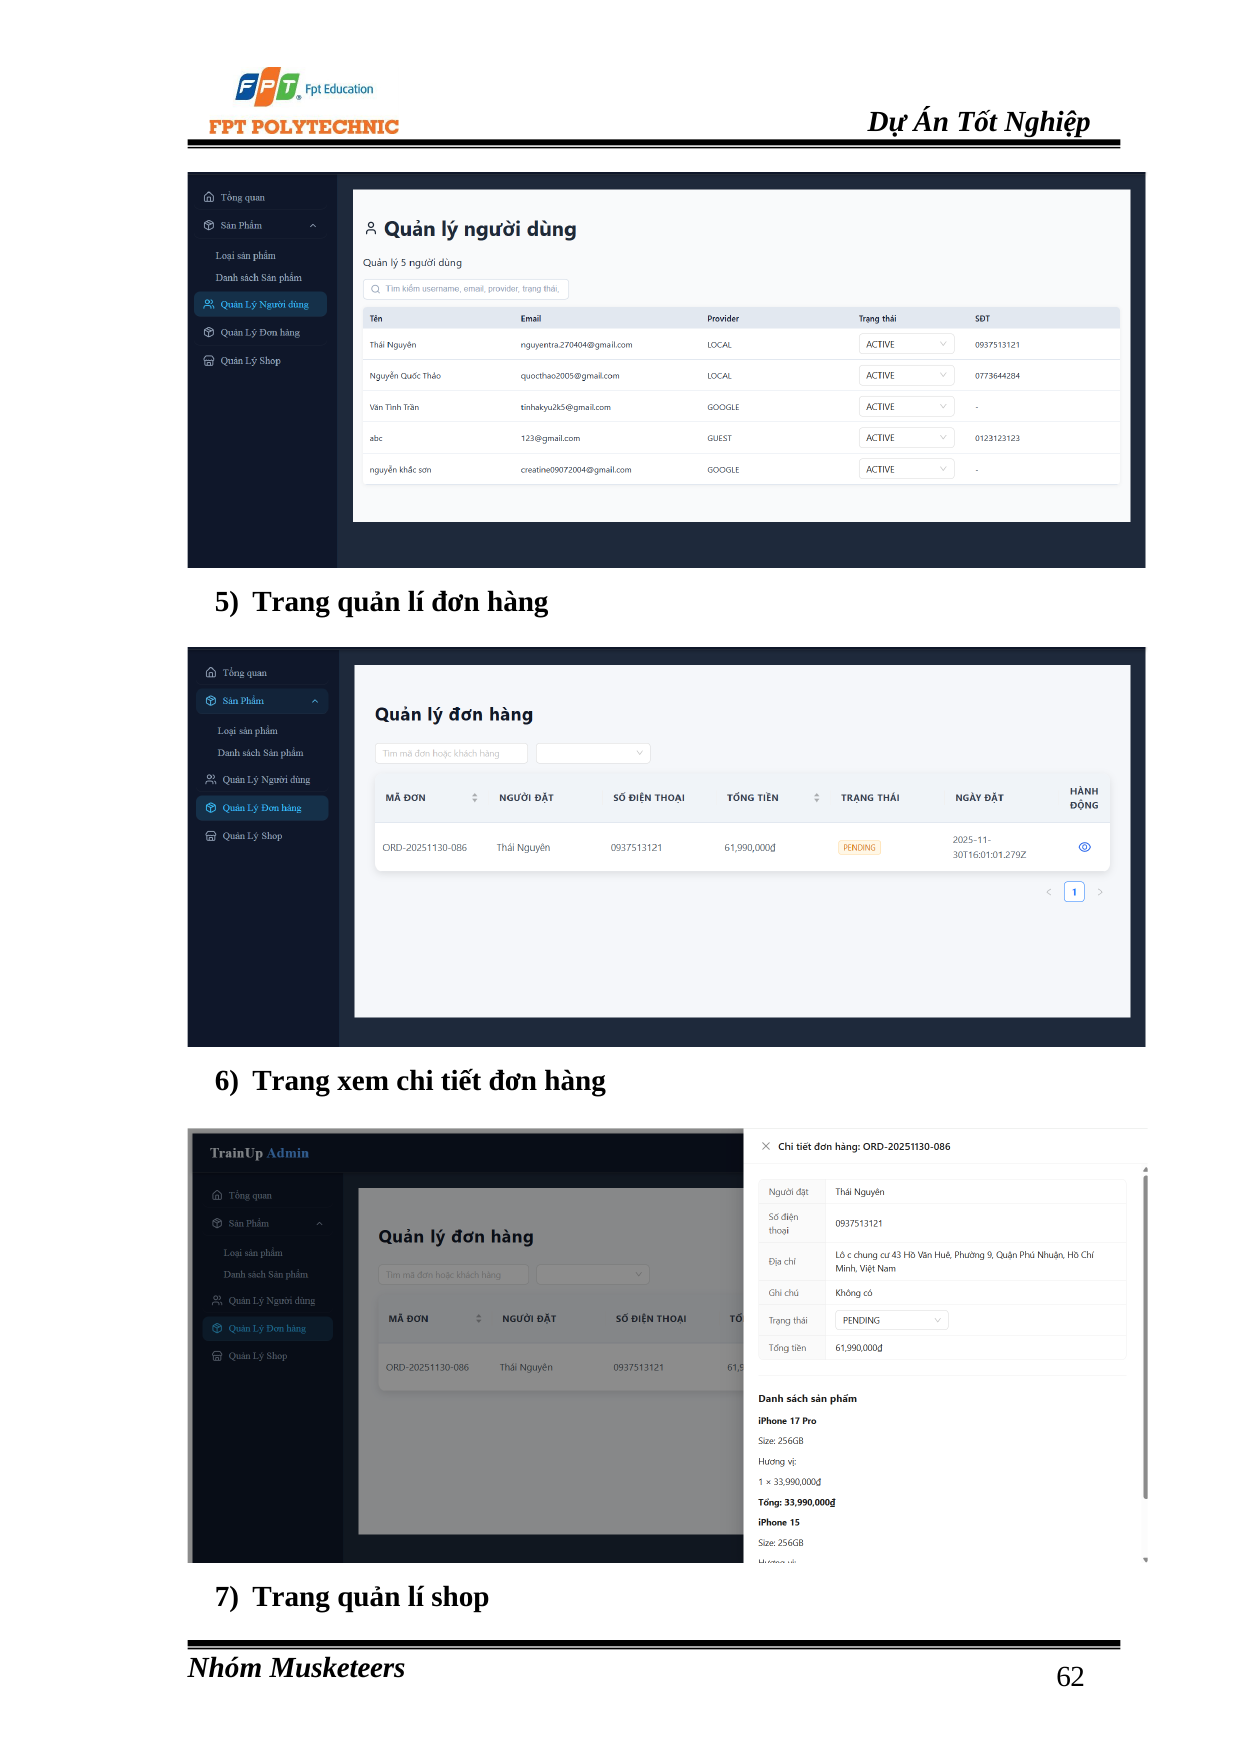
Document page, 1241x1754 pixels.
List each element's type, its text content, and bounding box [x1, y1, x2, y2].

picture [187, 1125, 1148, 1563]
subtitle Trang xem chi tiết đơn hàng [214, 1063, 1137, 1096]
picture [187, 172, 1148, 568]
picture [187, 647, 1148, 1047]
picture [209, 67, 399, 134]
subtitle Trang quản lí đơn hàng [214, 584, 1137, 617]
subtitle Trang quản lí shop [214, 1579, 1137, 1612]
